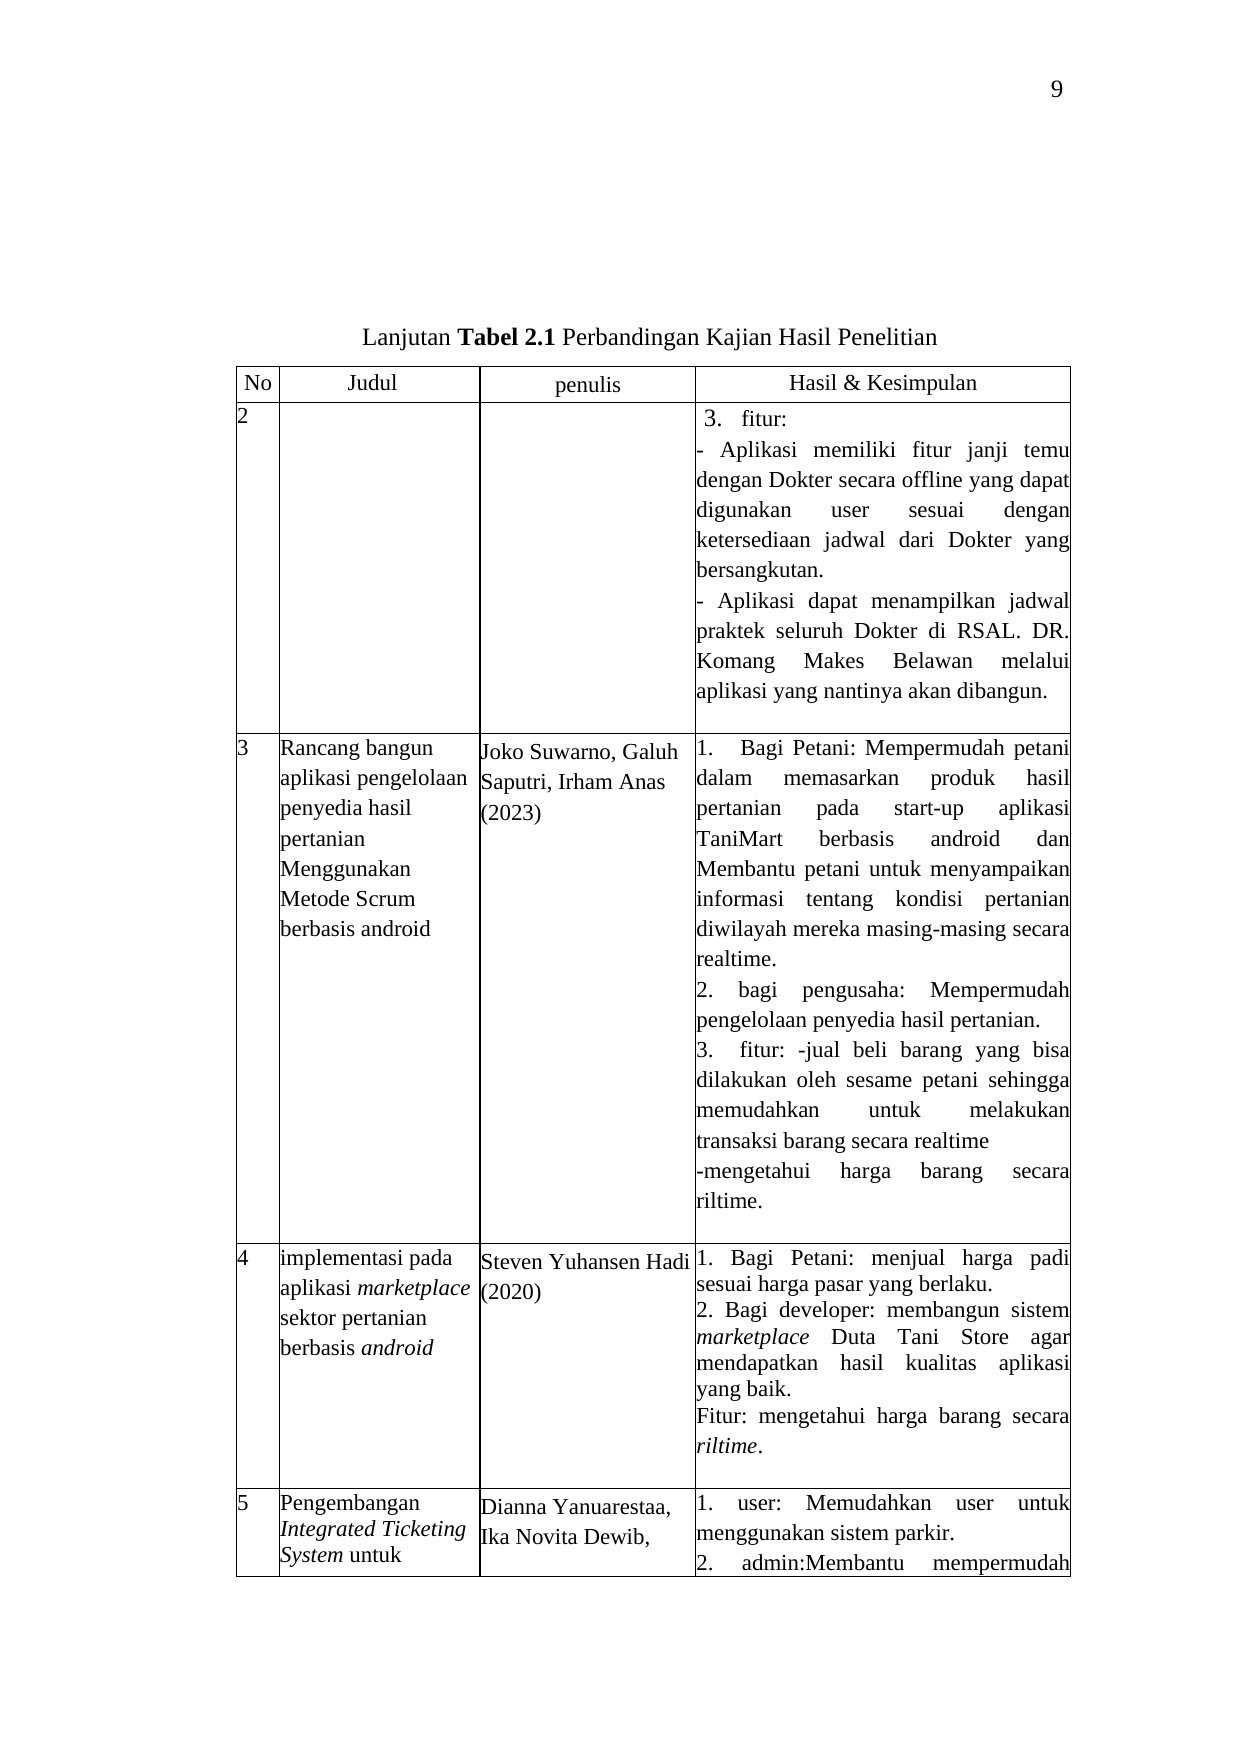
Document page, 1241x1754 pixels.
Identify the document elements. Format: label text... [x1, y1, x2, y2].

table_cell Steven Yuhansen Hadi (2020) [481, 1244, 695, 1488]
table_cell implementasi pada aplikasi marketplace sektor pertanian berbasis android [280, 1244, 479, 1488]
table_cell [280, 403, 479, 733]
table_cell 4 [237, 1244, 279, 1488]
table_cell 1. Bagi Petani: Mempermudah petani dalam memasarkan produk hasil pertanian pada start-up aplikasi TaniMart berbasis android dan Membantu petani untuk menyampaikan informasi tentang kondisi pertanian diwilayah mereka masing-masing secara realtime. 2. bagi pengusaha: Mempermudah pengelolaan penyedia hasil pertanian. 3. fitur: -jual beli barang yang bisa dilakukan oleh sesame petani sehingga memudahkan untuk melakukan transaksi barang secara realtime -mengetahui harga barang secara riltime. [696, 734, 1070, 1243]
table_header No [237, 367, 279, 402]
table_cell Joko Suwarno, Galuh Saputri, Irham Anas (2023) [481, 734, 695, 1243]
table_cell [481, 1489, 695, 1576]
table_cell 3 [237, 734, 279, 1243]
table_cell [481, 403, 695, 733]
table_header Judul [280, 367, 479, 402]
table_cell 5 [237, 1489, 279, 1576]
text Lanjutan Tabel 2.1 Perbandingan Kajian Hasil Penelitian [236, 322, 1063, 351]
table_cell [696, 1489, 1070, 1576]
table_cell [280, 1489, 479, 1576]
table_cell Rancang bangun aplikasi pengelolaan penyedia hasil pertanian Menggunakan Metode Scrum berbasis android [280, 734, 479, 1243]
table_header penulis [481, 367, 695, 402]
table_cell 1. Bagi Petani: menjual harga padi sesuai harga pasar yang berlaku. 2. Bagi developer: membangun sistem marketplace Duta Tani Store agar mendapatkan hasil kualitas aplikasi yang baik. Fitur: mengetahui harga barang secara riltime. [696, 1244, 1070, 1488]
table_cell fitur: - Aplikasi memiliki fitur janji temu dengan Dokter secara offline yang dapat digunakan user sesuai dengan ketersediaan jadwal dari Dokter yang bersangkutan. - Aplikasi dapat menampilkan jadwal praktek seluruh Dokter di RSAL. DR. Komang Makes Belawan melalui aplikasi yang nantinya akan dibangun. [696, 403, 1070, 733]
table_header Hasil & Kesimpulan [696, 367, 1070, 402]
table_cell 2 [237, 403, 279, 733]
